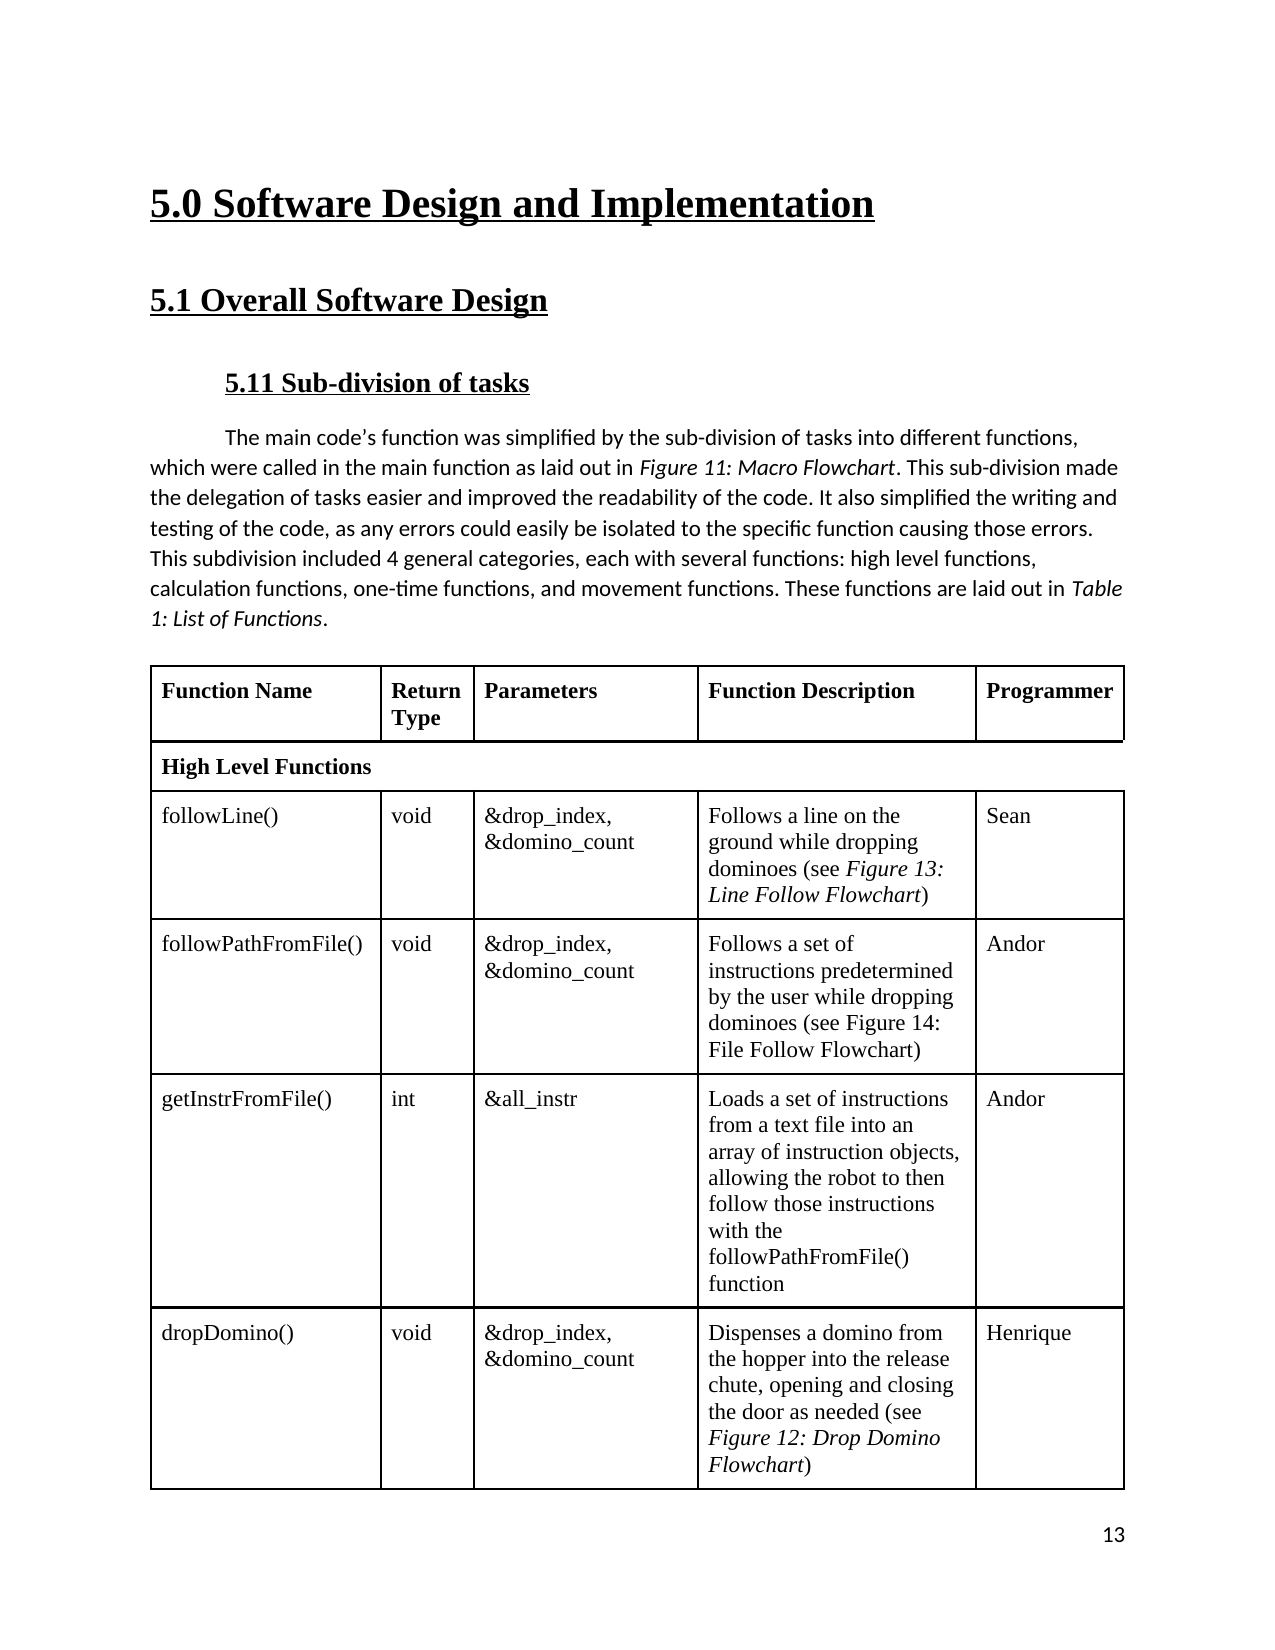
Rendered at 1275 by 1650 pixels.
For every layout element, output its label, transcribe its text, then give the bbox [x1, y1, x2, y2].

table_cell Sean [977, 792, 1123, 918]
table_cell Andor [977, 920, 1123, 1073]
table_cell getInstrFromFile() [152, 1075, 380, 1306]
subtitle 5.1 Overall Software Design [150, 280, 1125, 319]
subtitle 5.0 Software Design and Implementation [150, 179, 1125, 227]
text The main code’s function was simplified by the sub-division of tasks into different functions, which were called in the main function as laid out in Figure 11: Macro Flowchart. This sub-division made the delegation of tasks easier and improved the readability of the code. It also simplified the writing and testing of the code, as any errors could easily be isolated to the specific function causing those errors. This subdivision included 4 general categories, each with several functions: high level functions, calculation functions, one-time functions, and movement functions. These functions are laid out in Table 1: List of Functions. [150, 423, 1125, 632]
table_cell dropDomino() [152, 1309, 380, 1487]
table_cell &drop_index, &domino_count [475, 1309, 697, 1487]
table_cell void [382, 792, 473, 918]
table_cell followPathFromFile() [152, 920, 380, 1073]
table_cell Follows a set of instructions predetermined by the user while dropping dominoes (see Figure 14: File Follow Flowchart) [699, 920, 975, 1073]
table_cell int [382, 1075, 473, 1306]
table_cell Loads a set of instructions from a text file into an array of instruction objects, allowing the robot to then follow those instructions with the followPathFromFile() function [699, 1075, 975, 1306]
table_header Programmer [977, 667, 1123, 740]
table_header Parameters [475, 667, 697, 740]
table_cell void [382, 1309, 473, 1487]
table_cell &drop_index, &domino_count [475, 792, 697, 918]
table_cell &drop_index, &domino_count [475, 920, 697, 1073]
table_cell Andor [977, 1075, 1123, 1306]
table_header Return Type [382, 667, 473, 740]
table_cell Henrique [977, 1309, 1123, 1487]
table_cell followLine() [152, 792, 380, 918]
table_cell Dispenses a domino from the hopper into the release chute, opening and closing the door as needed (see Figure 12: Drop Domino Flowchart) [699, 1309, 975, 1487]
table_cell Follows a line on the ground while dropping dominoes (see Figure 13: Line Follow Flowchart) [699, 792, 975, 918]
table_cell void [382, 920, 473, 1073]
table_cell High Level Functions [152, 743, 1123, 789]
subtitle 5.11 Sub-division of tasks [150, 366, 1125, 398]
table_header Function Description [699, 667, 975, 740]
table_cell &all_instr [475, 1075, 697, 1306]
table_header Function Name [152, 667, 380, 740]
